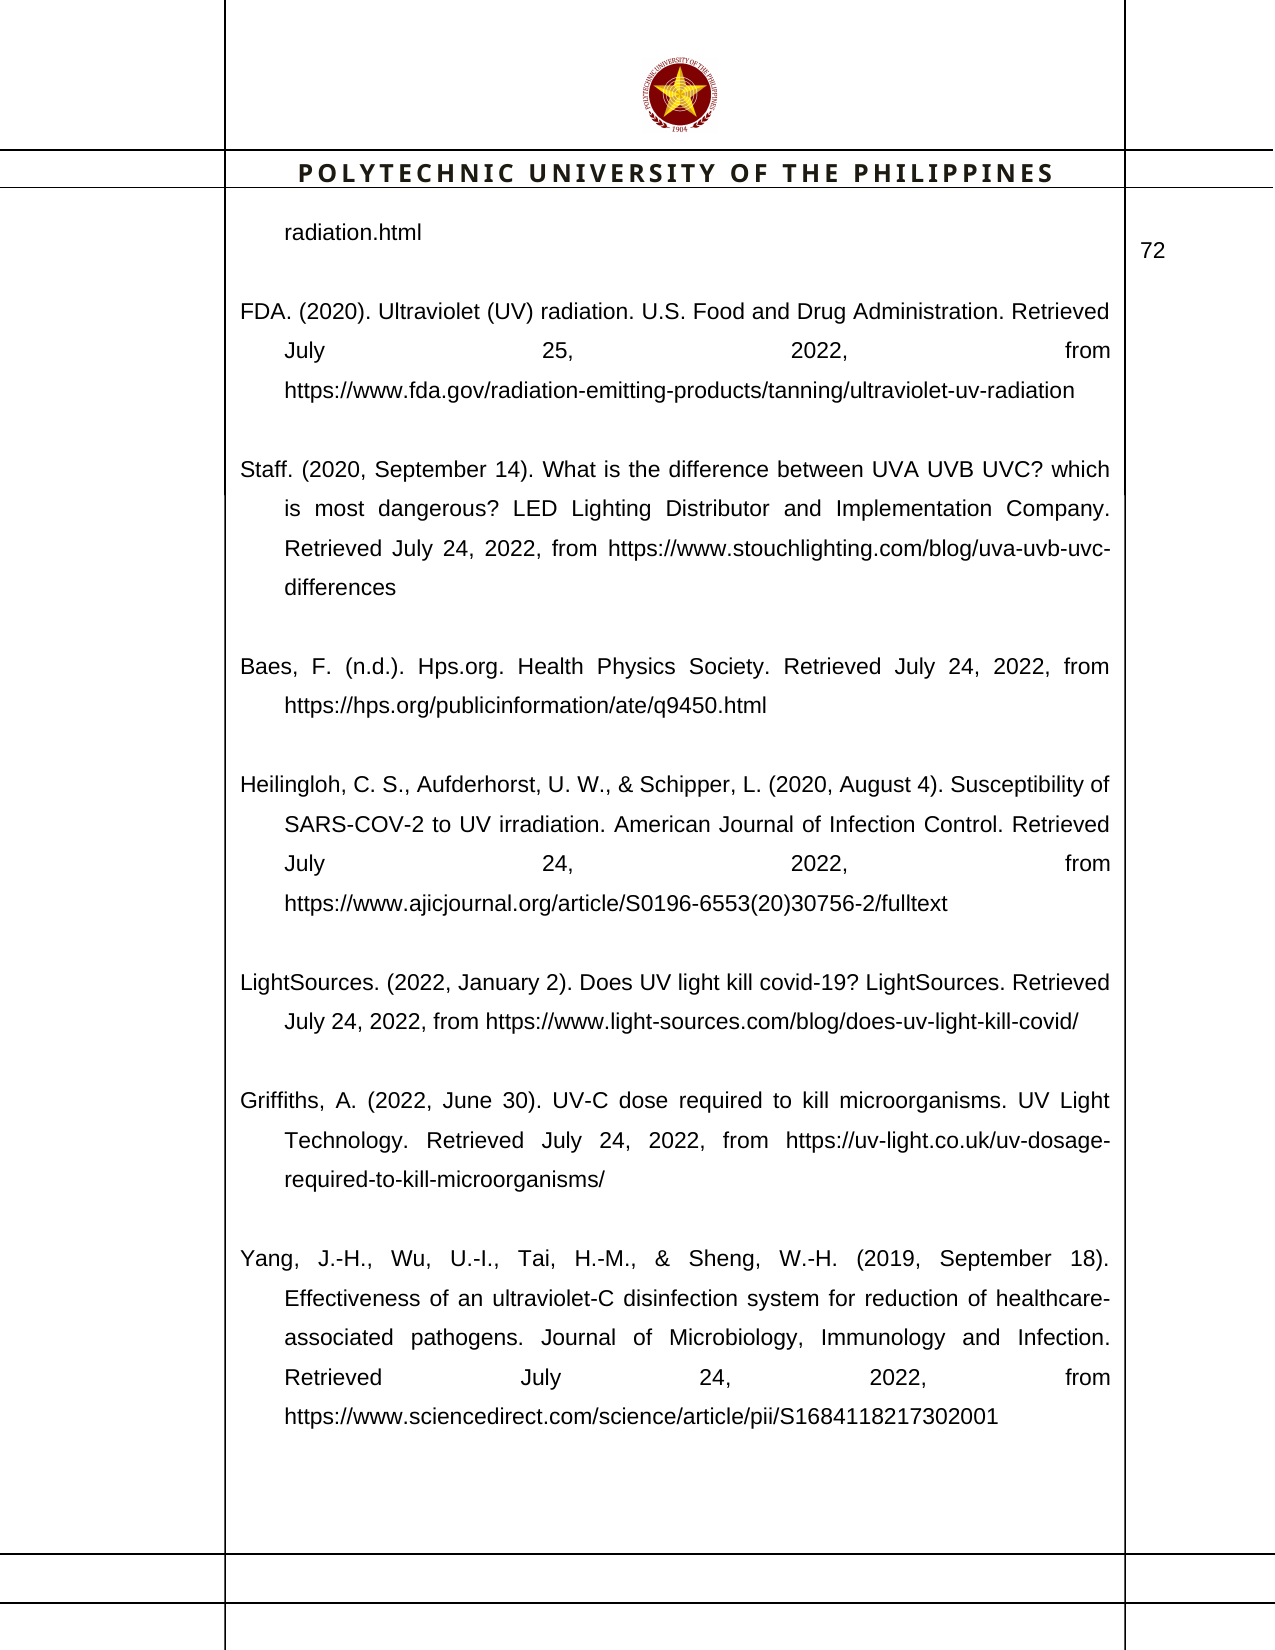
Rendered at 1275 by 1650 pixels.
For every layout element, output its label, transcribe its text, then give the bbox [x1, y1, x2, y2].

picture [642, 57, 718, 133]
text Griffiths, A. (2022, June 30). UV-C dose required to kill microorganisms. UV Light Technology. Retrieved July 24, 2022, from https://uv-light.co.uk/uv-dosage-required-to-kill-microorganisms/ [240, 1087, 1111, 1192]
text Staff. (2020, September 14). What is the difference between UVA UVB UVC? which is most dangerous? LED Lighting Distributor and Implementation Company. Retrieved July 24, 2022, from https://www.stouchlighting.com/blog/uva-uvb-uvc-differences [240, 456, 1111, 600]
text Baes, F. (n.d.). Hps.org. Health Physics Society. Retrieved July 24, 2022, from https://hps.org/publicinformation/ate/q9450.html [240, 653, 1111, 719]
text FDA. (2020). Ultraviolet (UV) radiation. U.S. Food and Drug Administration. Retrieved July 25, 2022, from https://www.fda.gov/radiation-emitting-products/tanning/ultraviolet-uv-radiation [240, 298, 1111, 403]
text LightSources. (2022, January 2). Does UV light kill covid-19? LightSources. Retrieved July 24, 2022, from https://www.light-sources.com/blog/does-uv-light-kill-covid/ [240, 969, 1111, 1034]
text Yang, J.-H., Wu, U.-I., Tai, H.-M., & Sheng, W.-H. (2019, September 18). Effectiveness of an ultraviolet-C disinfection system for reduction of healthcare-associated pathogens. Journal of Microbiology, Immunology and Infection. Retrieved July 24, 2022, from https://www.sciencedirect.com/science/article/pii/S1684118217302001 [240, 1245, 1111, 1429]
text Heilingloh, C. S., Aufderhorst, U. W., & Schipper, L. (2020, August 4). Susceptibility of SARS-COV-2 to UV irradiation. American Journal of Infection Control. Retrieved July 24, 2022, from https://www.ajicjournal.org/article/S0196-6553(20)30756-2/fulltext [240, 771, 1111, 916]
